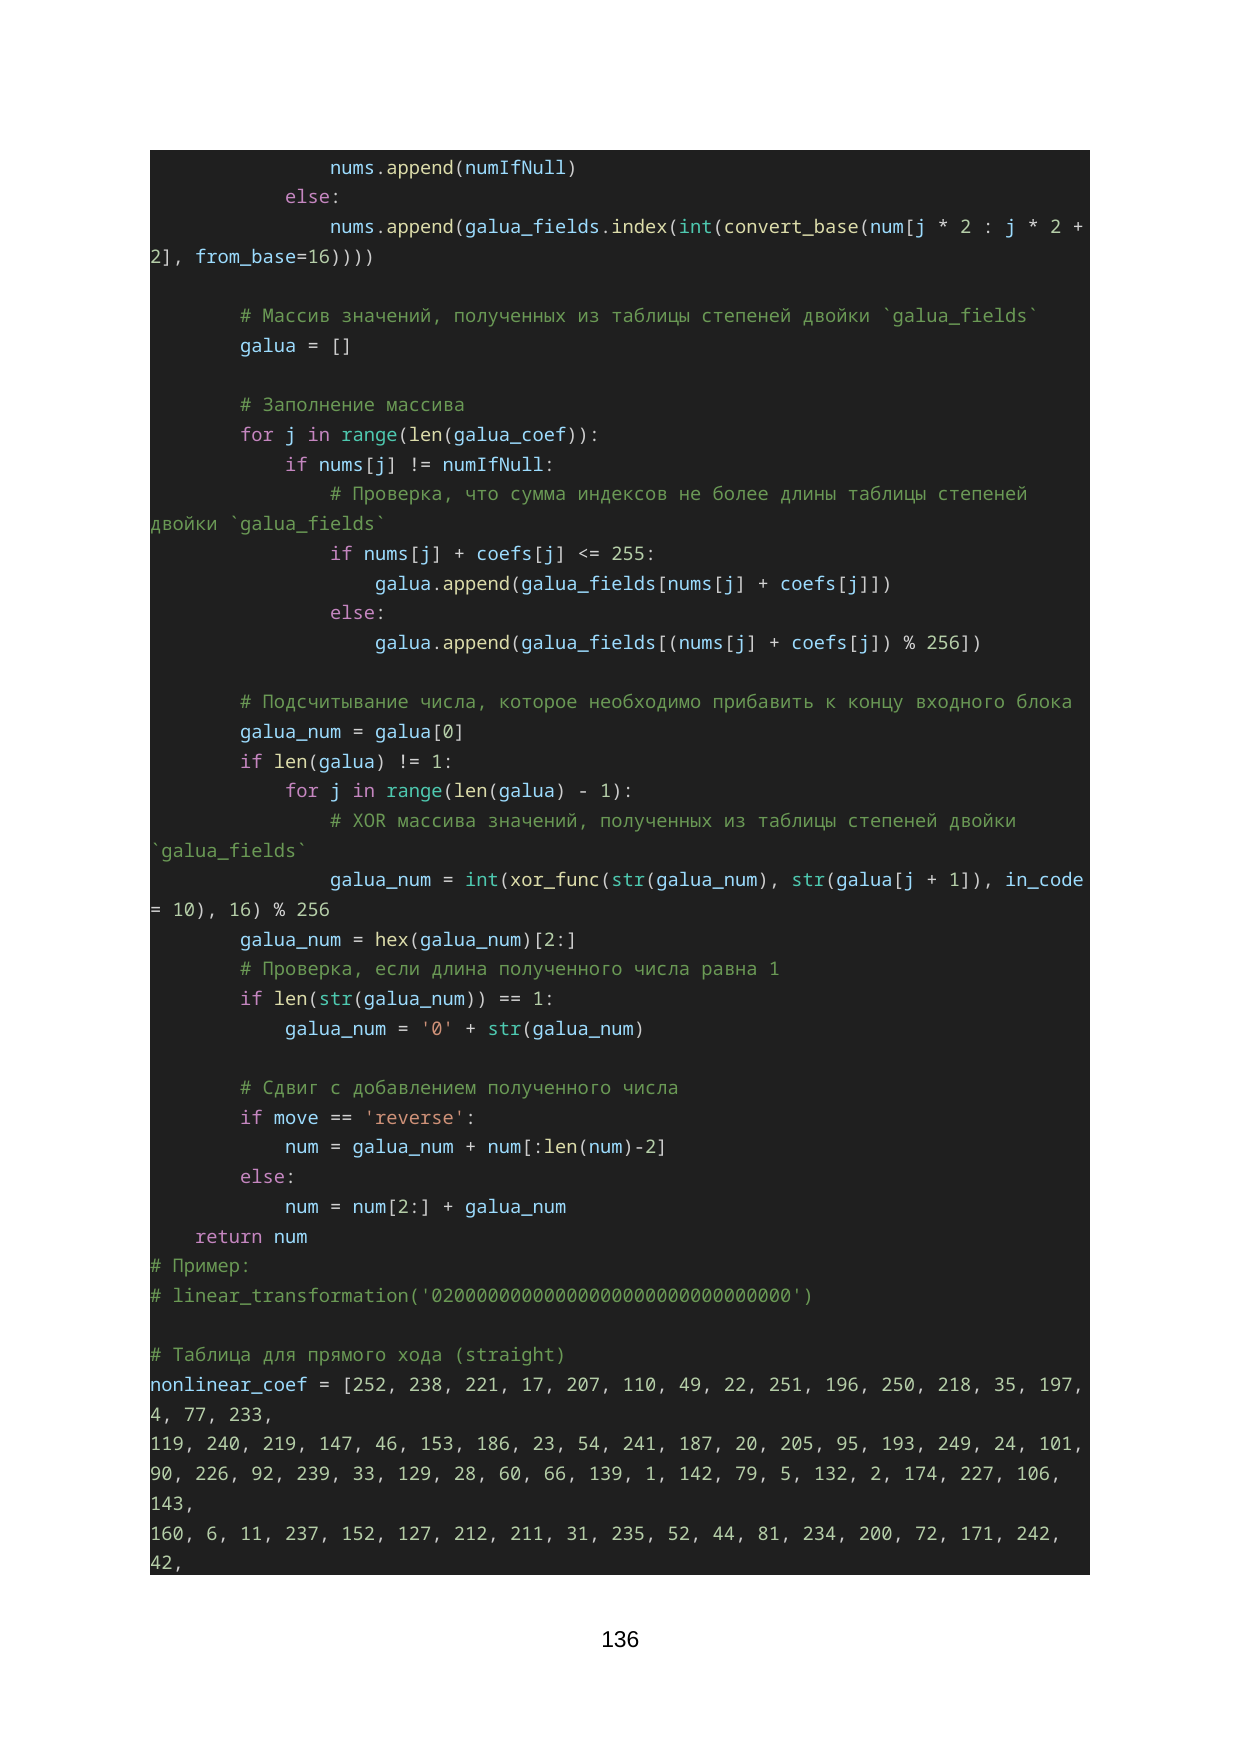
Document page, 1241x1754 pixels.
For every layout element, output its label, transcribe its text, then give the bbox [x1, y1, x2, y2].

text 119, 240, 219, 147, 46, 153, 186, 23, 54, 241, 187, 20, 205, 95, 193, 249, 24, 101, [150, 1427, 1090, 1456]
text galua_num = hex(galua_num)[2:] [150, 922, 1090, 952]
text nonlinear_coef = [252, 238, 221, 17, 207, 110, 49, 22, 251, 196, 250, 218, 35, 197, 4, 77, 233, [150, 1367, 1090, 1427]
text if nums[j] + coefs[j] <= 255: [150, 536, 1090, 566]
text if move == 'reverse': [150, 1100, 1090, 1130]
text num = num[2:] + galua_num [150, 1189, 1090, 1219]
text galua_num = int(xor_func(str(galua_num), str(galua[j + 1]), in_code = 10), 16) % 256 [150, 862, 1090, 922]
text galua = [] [150, 328, 1090, 358]
text # Пример: [150, 1248, 1090, 1278]
text # XOR массива значений, полученных из таблицы степеней двойки `galua_fields` [150, 803, 1090, 862]
text # Проверка, если длина полученного числа равна 1 [150, 952, 1090, 981]
text galua.append(galua_fields[(nums[j] + coefs[j]) % 256]) [150, 625, 1090, 655]
text if len(str(galua_num)) == 1: [150, 981, 1090, 1011]
text if len(galua) != 1: [150, 744, 1090, 773]
text num = galua_num + num[:len(num)-2] [150, 1130, 1090, 1159]
text return num [150, 1219, 1090, 1248]
text for j in range(len(galua) - 1): [150, 773, 1090, 803]
text 90, 226, 92, 239, 33, 129, 28, 60, 66, 139, 1, 142, 79, 5, 132, 2, 174, 227, 106, 143, [150, 1456, 1090, 1516]
text # linear_transformation('02000000000000000000000000000000') [150, 1278, 1090, 1308]
text else: [150, 595, 1090, 625]
text 160, 6, 11, 237, 152, 127, 212, 211, 31, 235, 52, 44, 81, 234, 200, 72, 171, 242, 42, [150, 1516, 1090, 1575]
text # Таблица для прямого хода (straight) [150, 1337, 1090, 1367]
text nums.append(galua_fields.index(int(convert_base(num[j * 2 : j * 2 + 2], from_base=16)))) [150, 209, 1090, 269]
text galua.append(galua_fields[nums[j] + coefs[j]]) [150, 566, 1090, 595]
text for j in range(len(galua_coef)): [150, 417, 1090, 447]
text else: [150, 1159, 1090, 1189]
text else: [150, 180, 1090, 209]
text # Подсчитывание числа, которое необходимо прибавить к концу входного блока [150, 684, 1090, 714]
text if nums[j] != numIfNull: [150, 447, 1090, 477]
text galua_num = '0' + str(galua_num) [150, 1011, 1090, 1041]
text nums.append(numIfNull) [150, 150, 1090, 180]
text # Проверка, что сумма индексов не более длины таблицы степеней двойки `galua_fields` [150, 477, 1090, 536]
text # Массив значений, полученных из таблицы степеней двойки `galua_fields` [150, 298, 1090, 328]
text # Заполнение массива [150, 387, 1090, 417]
text # Сдвиг с добавлением полученного числа [150, 1070, 1090, 1100]
text galua_num = galua[0] [150, 714, 1090, 744]
